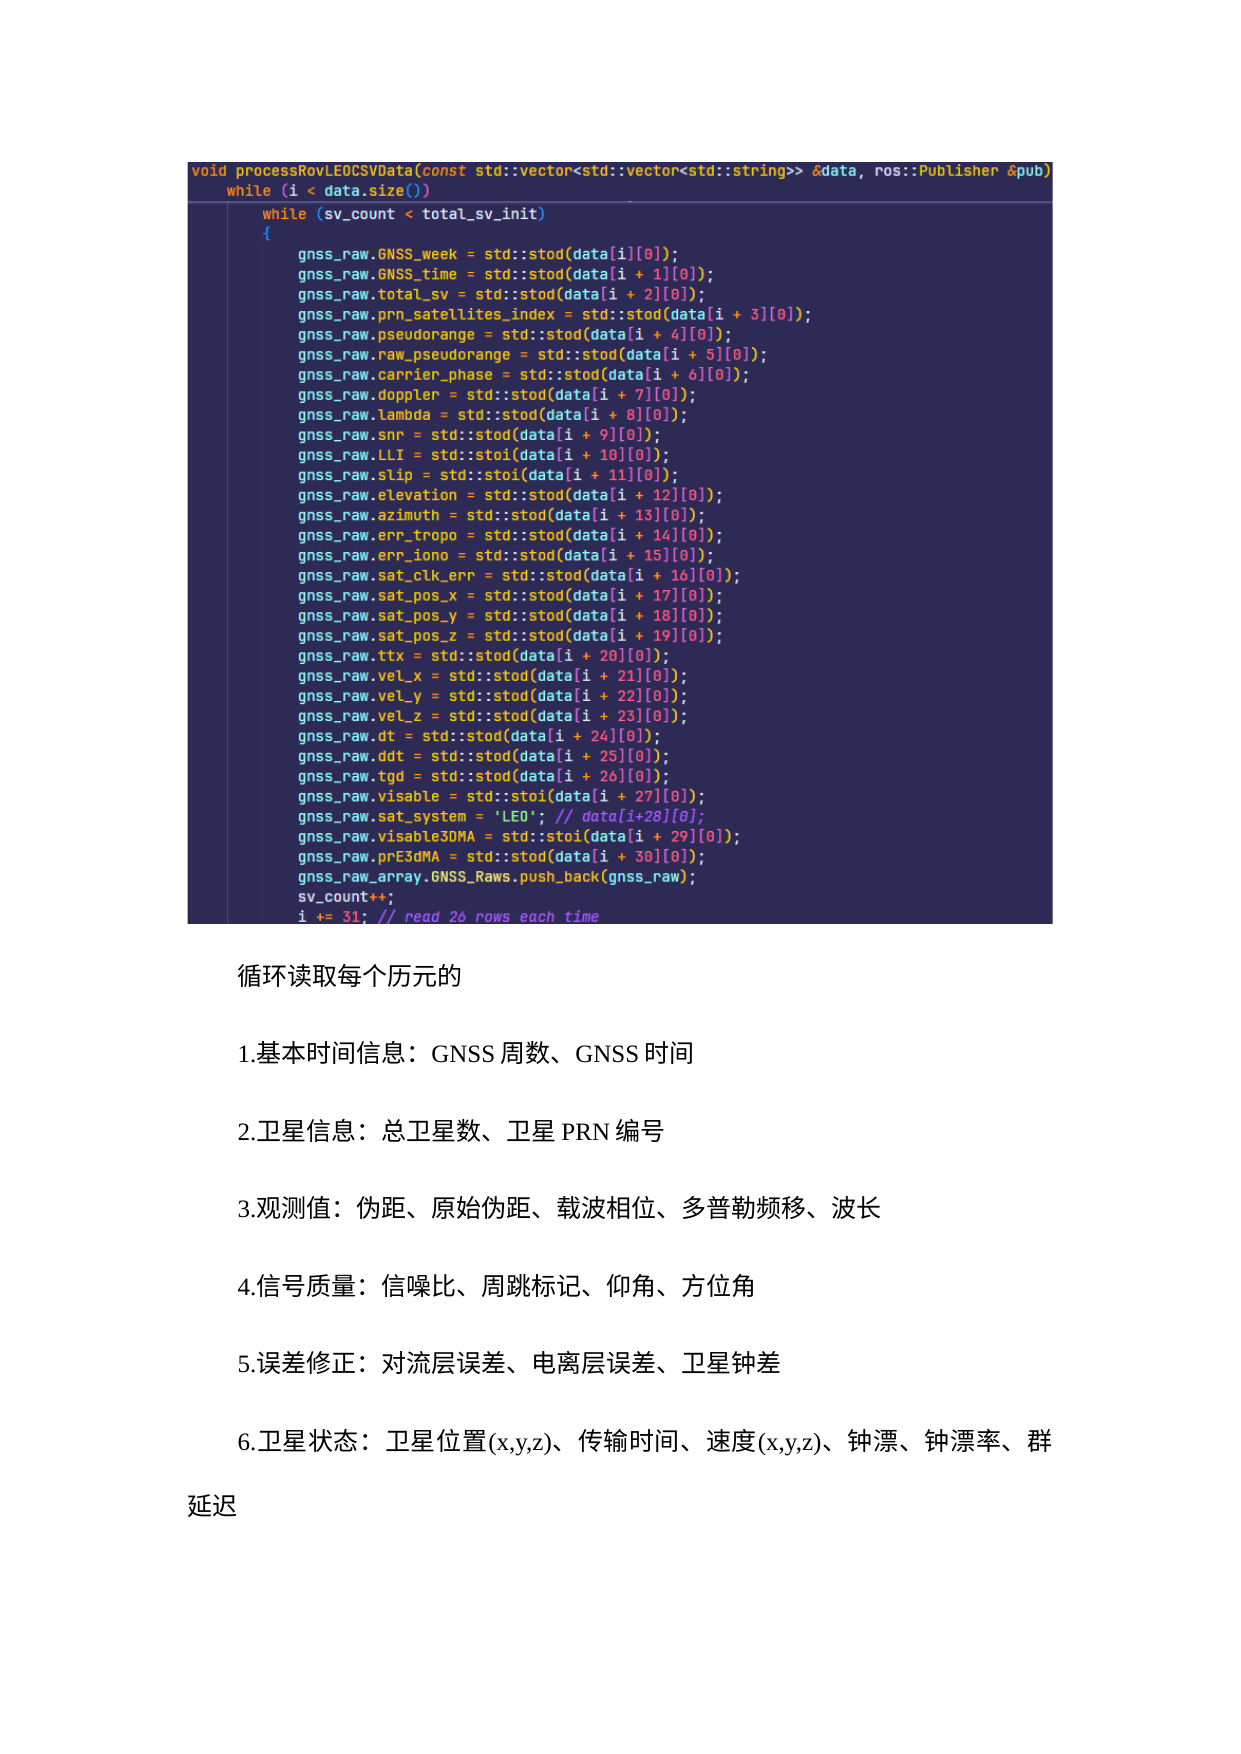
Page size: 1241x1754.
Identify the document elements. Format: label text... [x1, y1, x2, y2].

text 循环读取每个历元的 [187, 942, 1053, 1007]
text 4.信号质量：信噪比、周跳标记、仰角、方位角 [187, 1252, 1053, 1317]
text 2.卫星信息：总卫星数、卫星PRN编号 [187, 1097, 1053, 1162]
picture [187, 162, 1053, 924]
text 6.卫星状态：卫星位置(x,y,z)、传输时间、速度(x,y,z)、钟漂、钟漂率、群延迟 [187, 1407, 1053, 1537]
text 1.基本时间信息：GNSS周数、GNSS时间 [187, 1019, 1053, 1084]
text 5.误差修正：对流层误差、电离层误差、卫星钟差 [187, 1329, 1053, 1394]
text 3.观测值：伪距、原始伪距、载波相位、多普勒频移、波长 [187, 1174, 1053, 1239]
